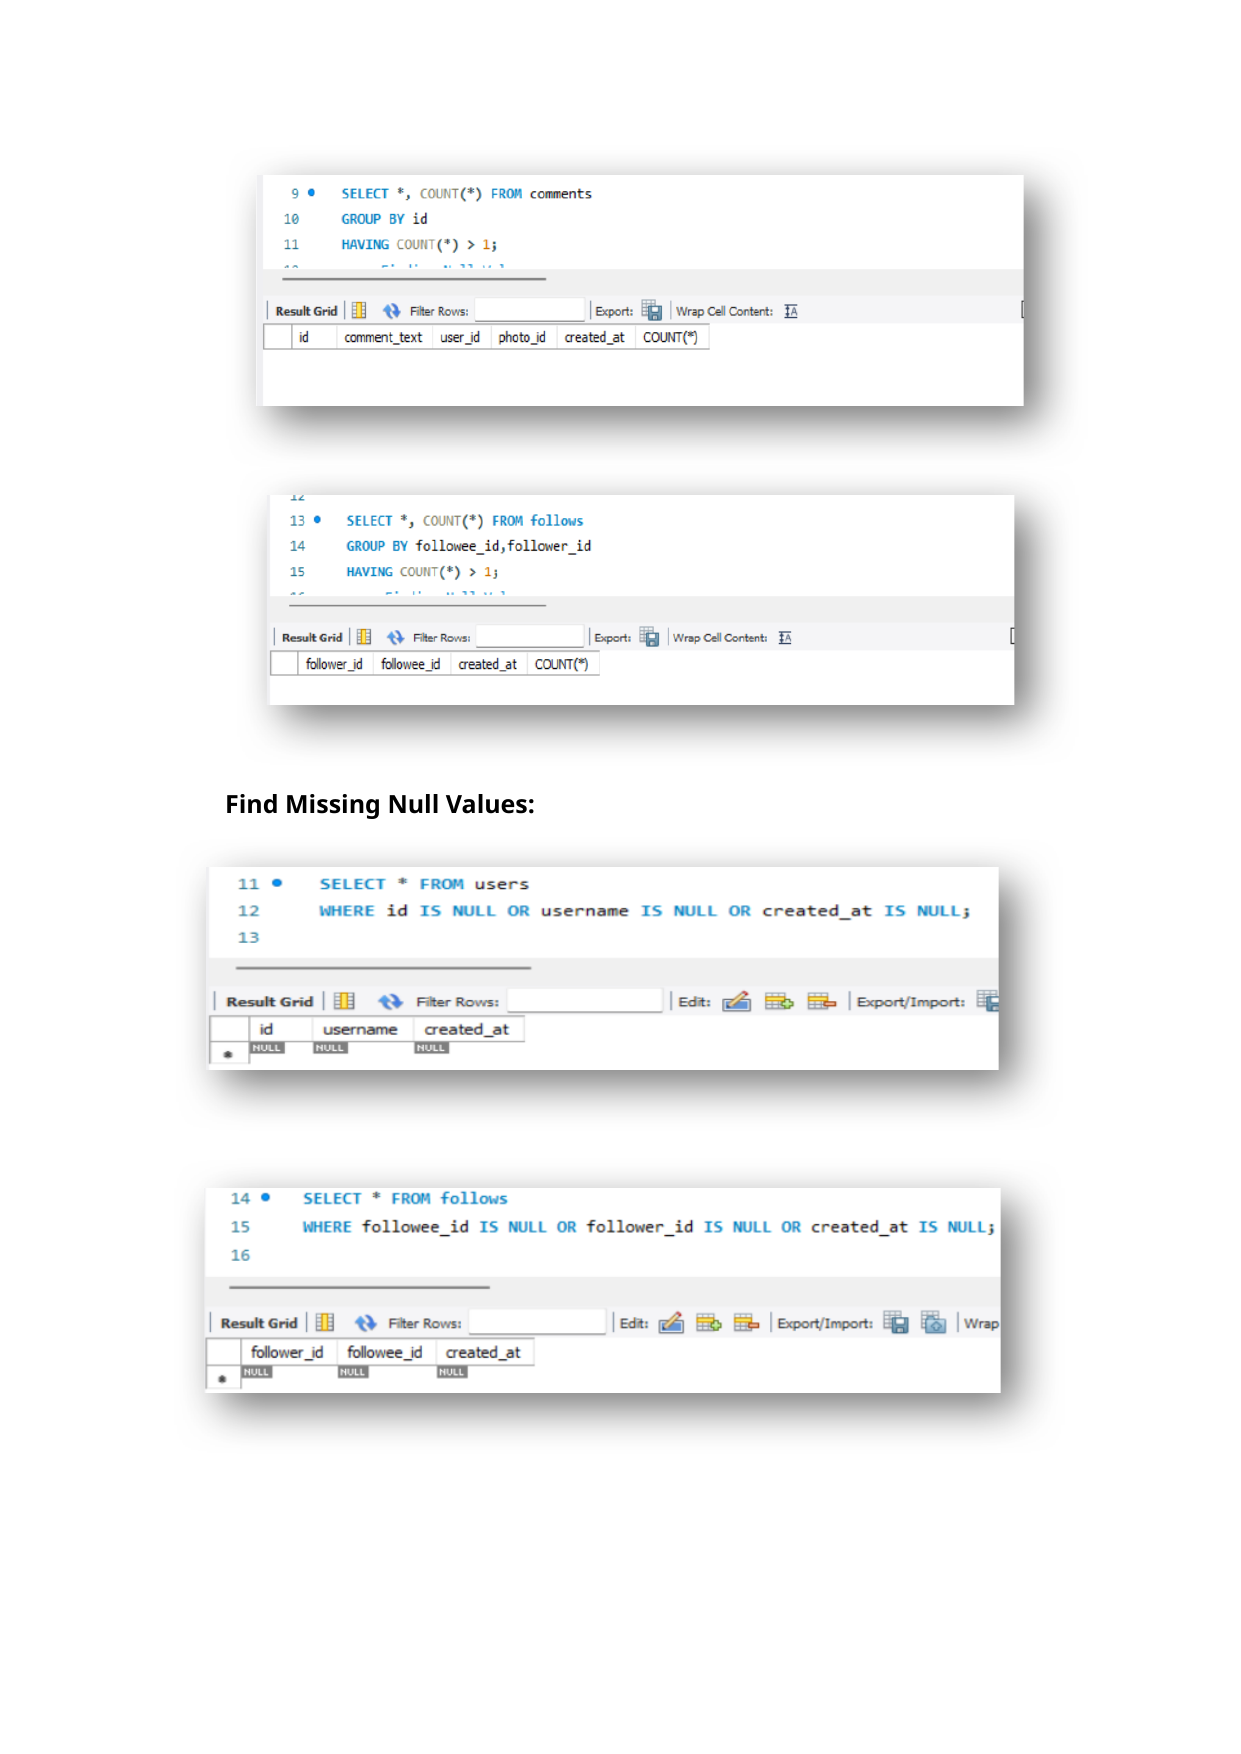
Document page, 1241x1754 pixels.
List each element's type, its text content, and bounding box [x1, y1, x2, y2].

picture [204, 1188, 1001, 1393]
picture [256, 175, 1024, 406]
picture [206, 867, 999, 1070]
picture [266, 495, 1015, 705]
text Find Missing Null Values: [225, 786, 1090, 821]
